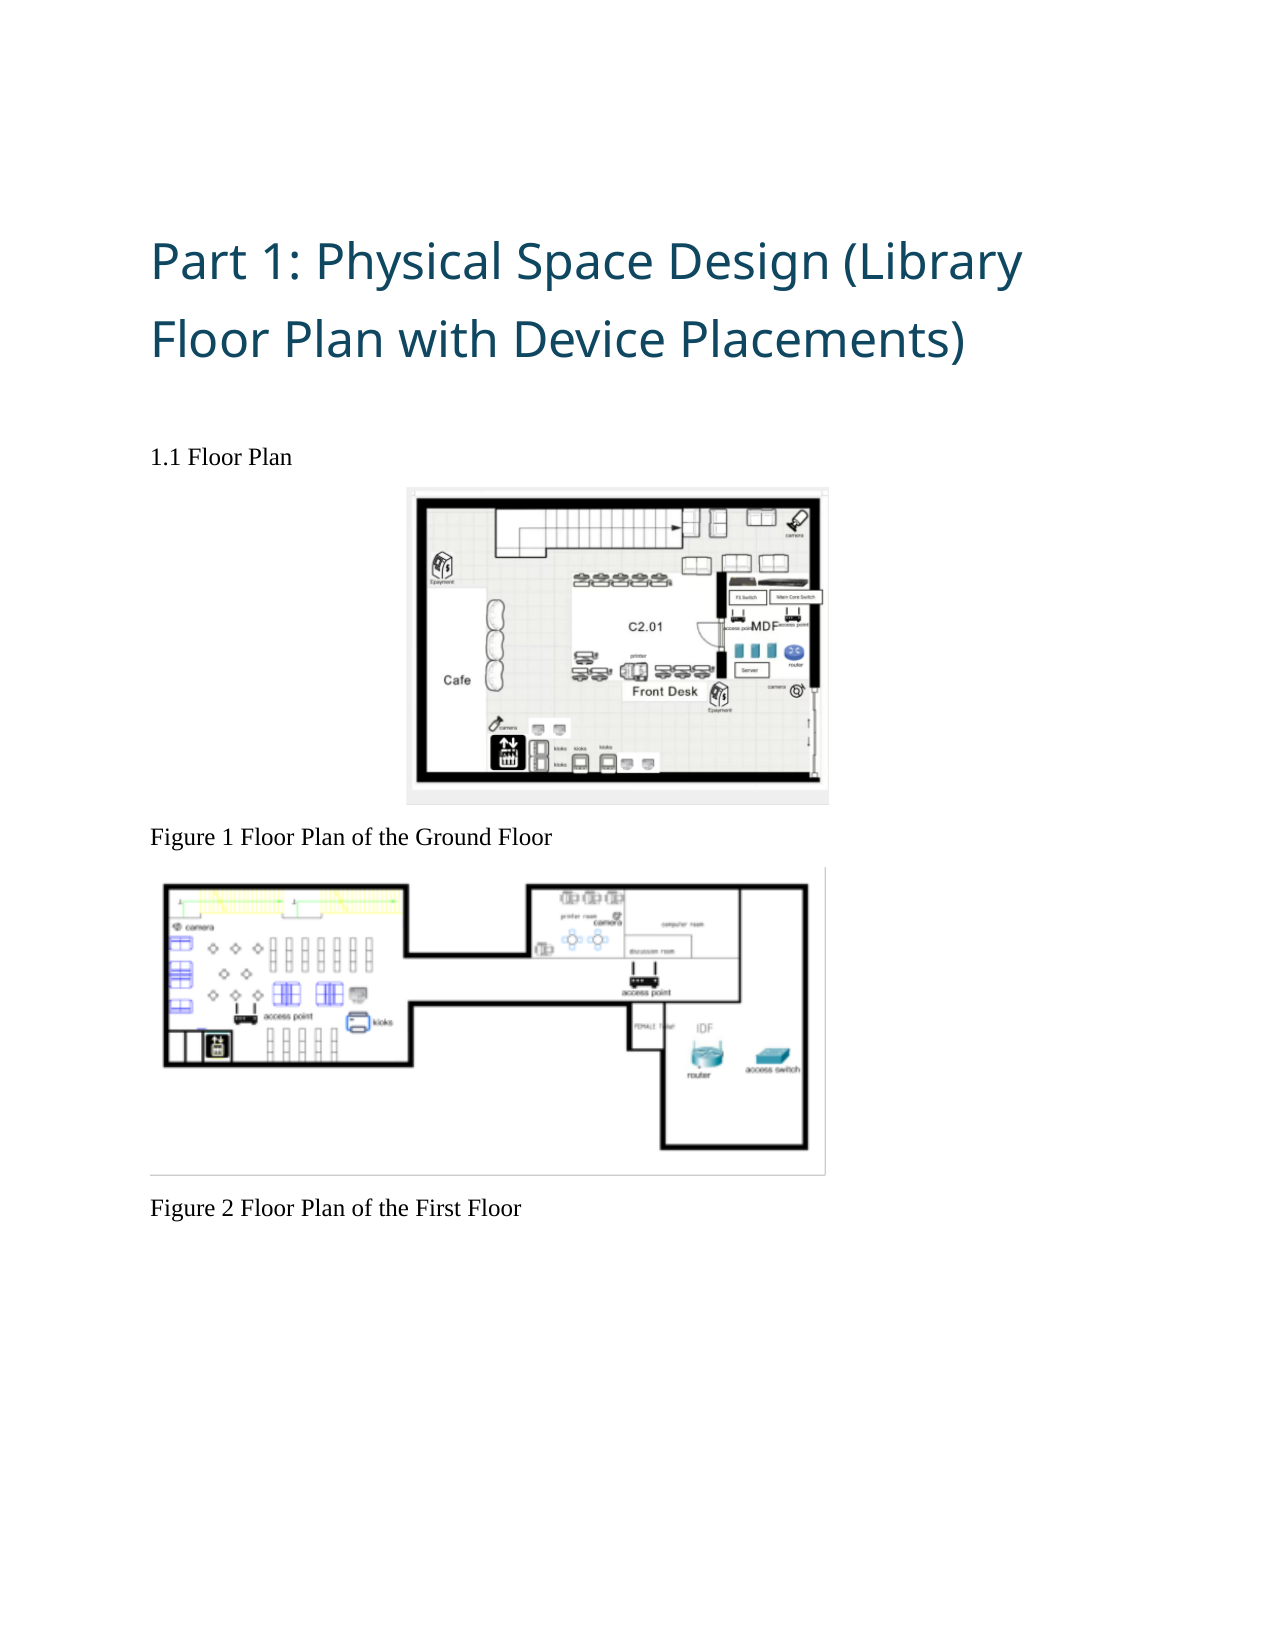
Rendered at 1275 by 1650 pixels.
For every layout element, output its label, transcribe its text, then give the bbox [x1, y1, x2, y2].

text 1.1 Floor Plan [150, 442, 1125, 471]
text Figure 1 Floor Plan of the Ground Floor [150, 822, 1125, 851]
picture [150, 867, 827, 1177]
text Figure 2 Floor Plan of the First Floor [150, 1193, 1125, 1222]
picture [406, 487, 829, 806]
subtitle Part 1: Physical Space Design (Library Floor Plan with Device Placements) [150, 226, 1125, 372]
